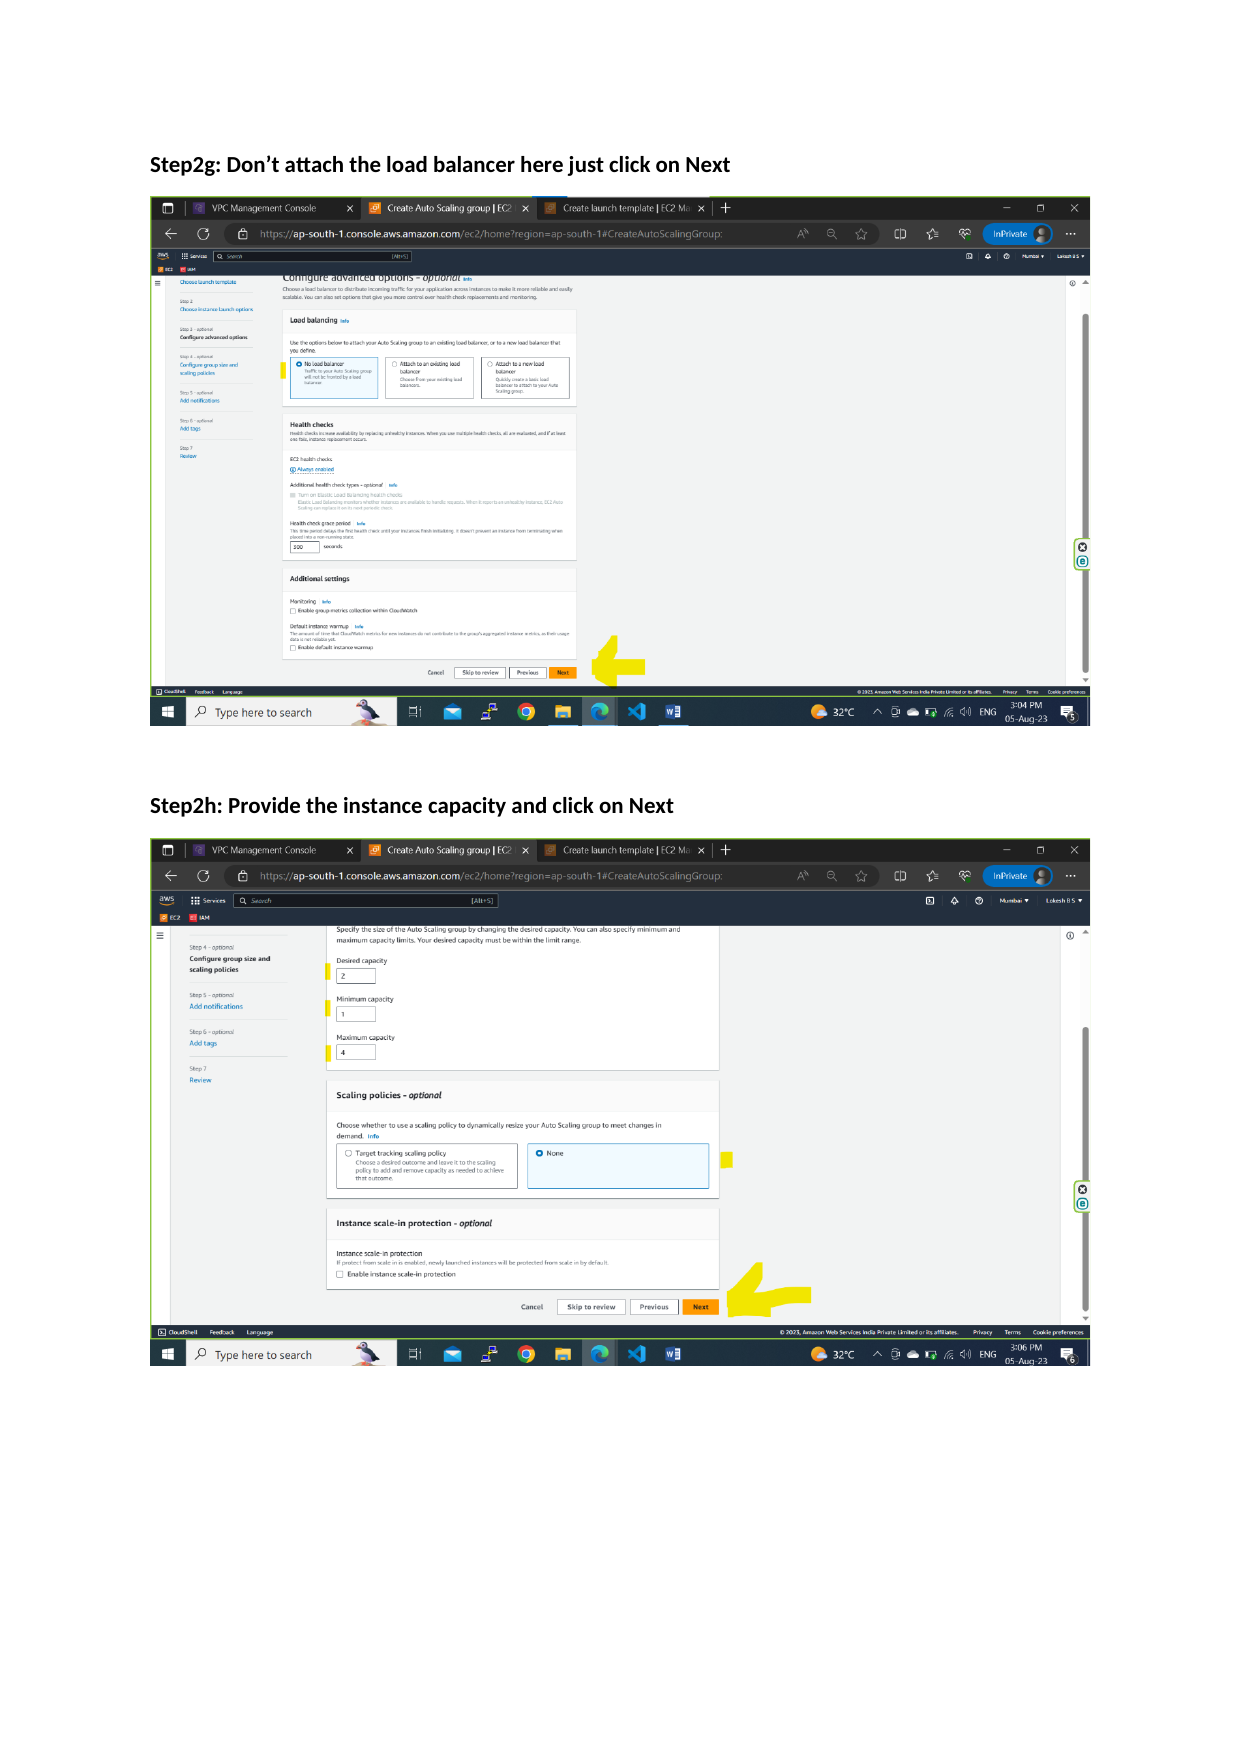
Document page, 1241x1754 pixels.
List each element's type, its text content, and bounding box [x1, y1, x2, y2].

text Step2h: Provide the instance capacity and click on Next [150, 792, 1090, 819]
picture [150, 838, 1091, 1366]
text Step2g: Don’t attach the load balancer here just click on Next [150, 150, 1090, 178]
picture [150, 196, 1091, 726]
